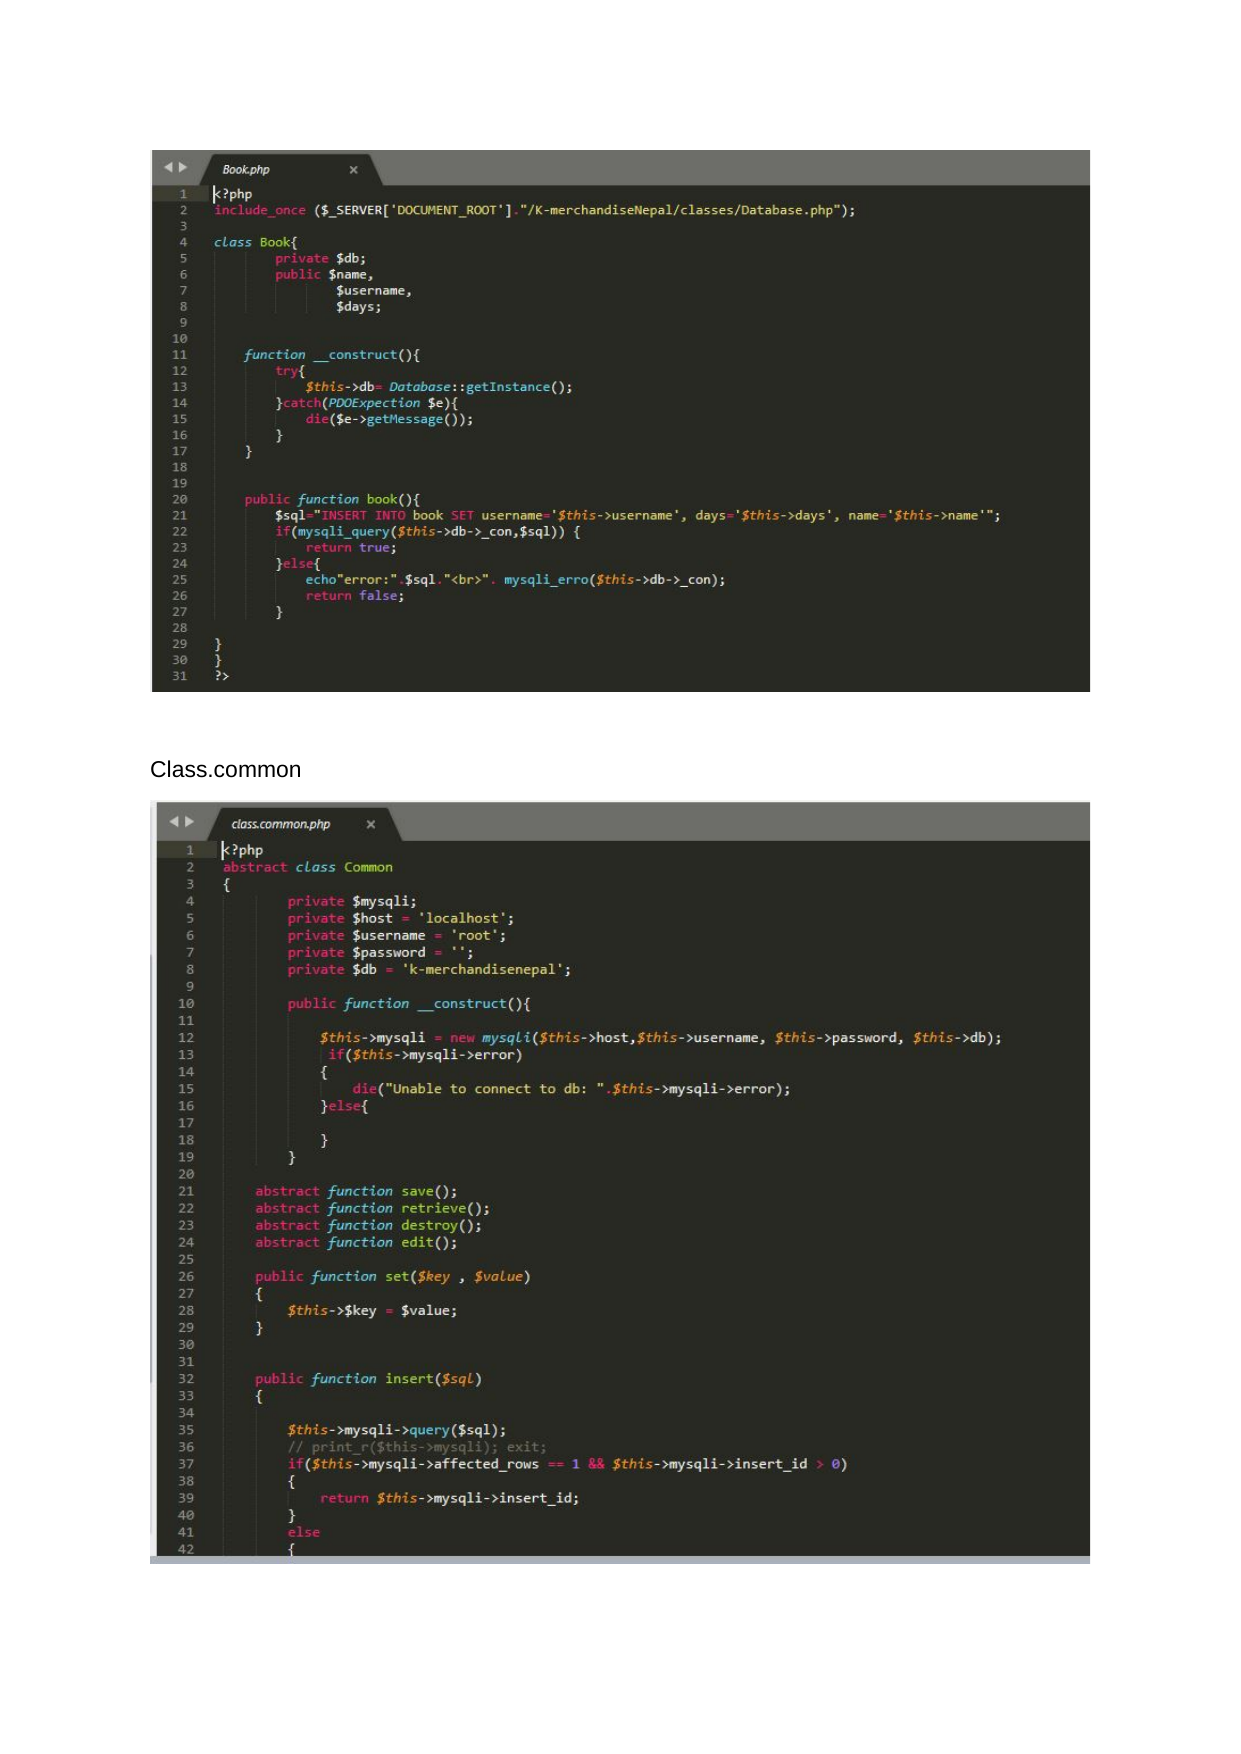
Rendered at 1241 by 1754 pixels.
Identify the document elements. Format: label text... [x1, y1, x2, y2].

picture [150, 150, 1091, 692]
text Class.common [150, 756, 1090, 782]
picture [150, 800, 1091, 1564]
